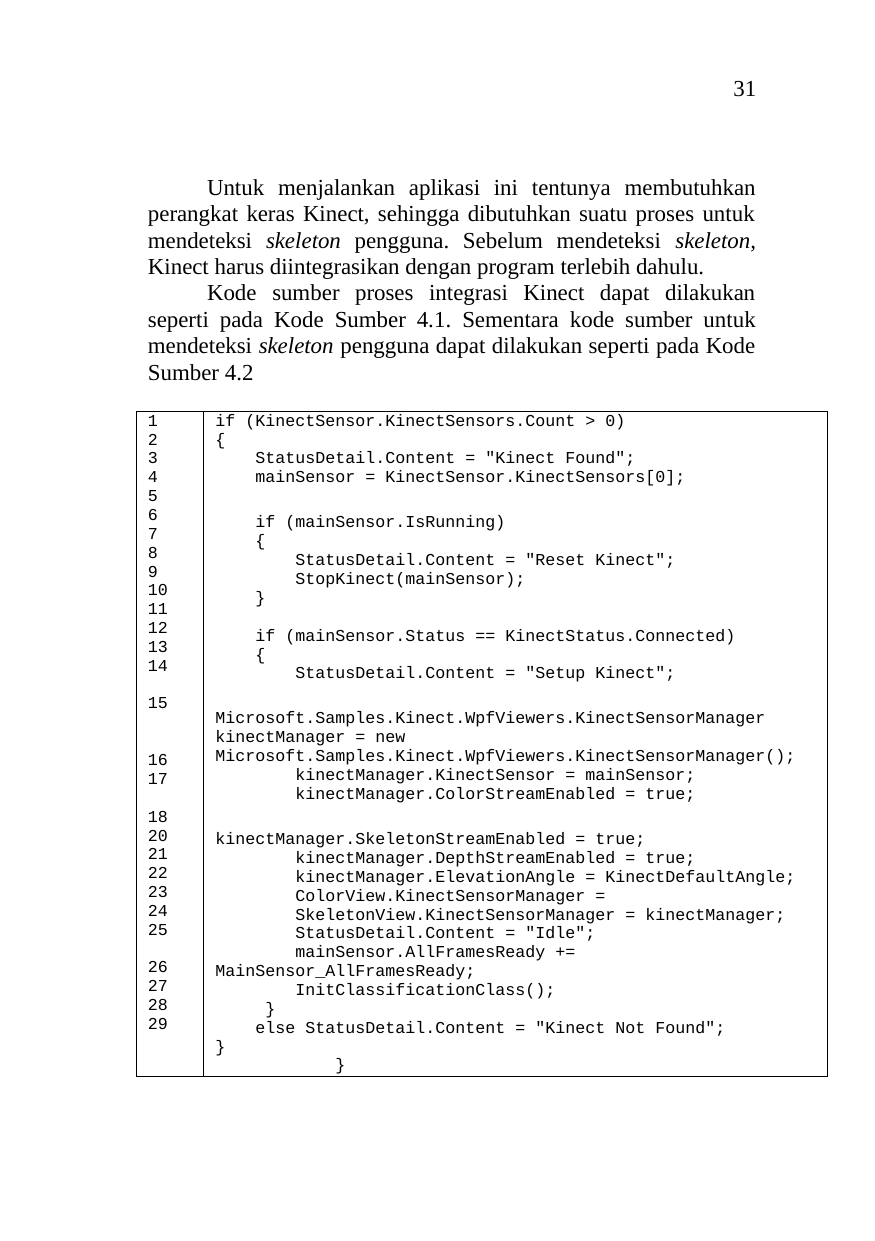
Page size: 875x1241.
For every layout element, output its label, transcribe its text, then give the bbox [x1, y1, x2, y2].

text Kode sumber proses integrasi Kinect dapat dilakukan seperti pada Kode Sumber 4.1. Sementara kode sumber untuk mendeteksi skeleton pengguna dapat dilakukan seperti pada Kode Sumber 4.2 [148, 279, 756, 385]
table_header 1 2 3 4 5 6 7 8 9 10 11 12 13 14 15 16 17 18 20 21 22 23 24 25 26 27 28 29 [137, 412, 203, 1076]
text Untuk menjalankan aplikasi ini tentunya membutuhkan perangkat keras Kinect, sehingga dibutuhkan suatu proses untuk mendeteksi skeleton pengguna. Sebelum mendeteksi skeleton, Kinect harus diintegrasikan dengan program terlebih dahulu. [148, 174, 756, 279]
table_header if (KinectSensor.KinectSensors.Count > 0) { StatusDetail.Content = "Kinect Found"; mainSensor = KinectSensor.KinectSensors[0]; if (mainSensor.IsRunning) { StatusDetail.Content = "Reset Kinect"; StopKinect(mainSensor); } if (mainSensor.Status == KinectStatus.Connected) { StatusDetail.Content = "Setup Kinect"; Microsoft.Samples.Kinect.WpfViewers.KinectSensorManager kinectManager = new Microsoft.Samples.Kinect.WpfViewers.KinectSensorManager(); kinectManager.KinectSensor = mainSensor; kinectManager.ColorStreamEnabled = true; kinectManager.SkeletonStreamEnabled = true; kinectManager.DepthStreamEnabled = true; kinectManager.ElevationAngle = KinectDefaultAngle; ColorView.KinectSensorManager = SkeletonView.KinectSensorManager = kinectManager; StatusDetail.Content = "Idle"; mainSensor.AllFramesReady += MainSensor_AllFramesReady; InitClassificationClass(); } else StatusDetail.Content = "Kinect Not Found"; } } [204, 412, 827, 1076]
